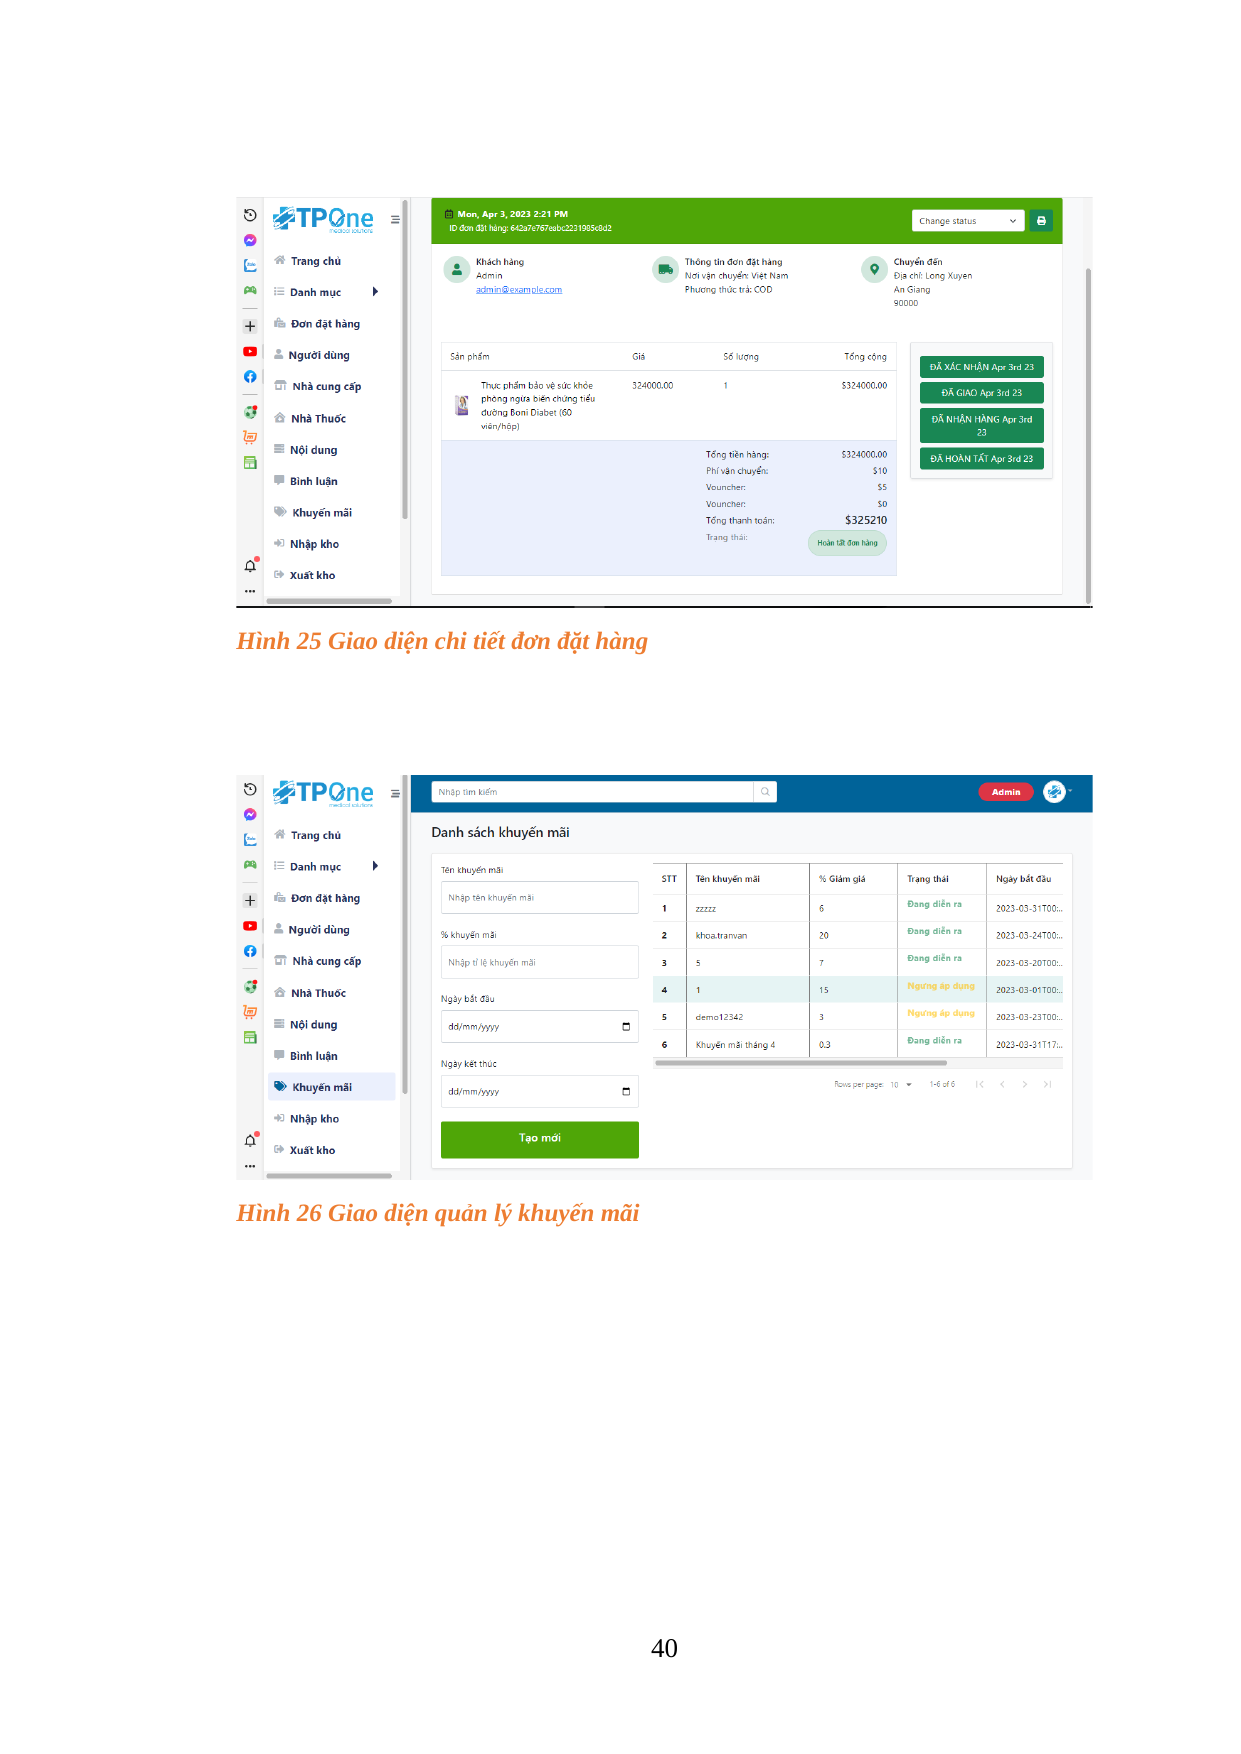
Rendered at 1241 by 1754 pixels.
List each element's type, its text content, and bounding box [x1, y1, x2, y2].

picture [236, 197, 1093, 608]
text Hình 26 Giao diện quản lý khuyến mãi [236, 1198, 1092, 1227]
text Hình 25 Giao diện chi tiết đơn đặt hàng [236, 626, 1092, 654]
picture [236, 775, 1093, 1180]
